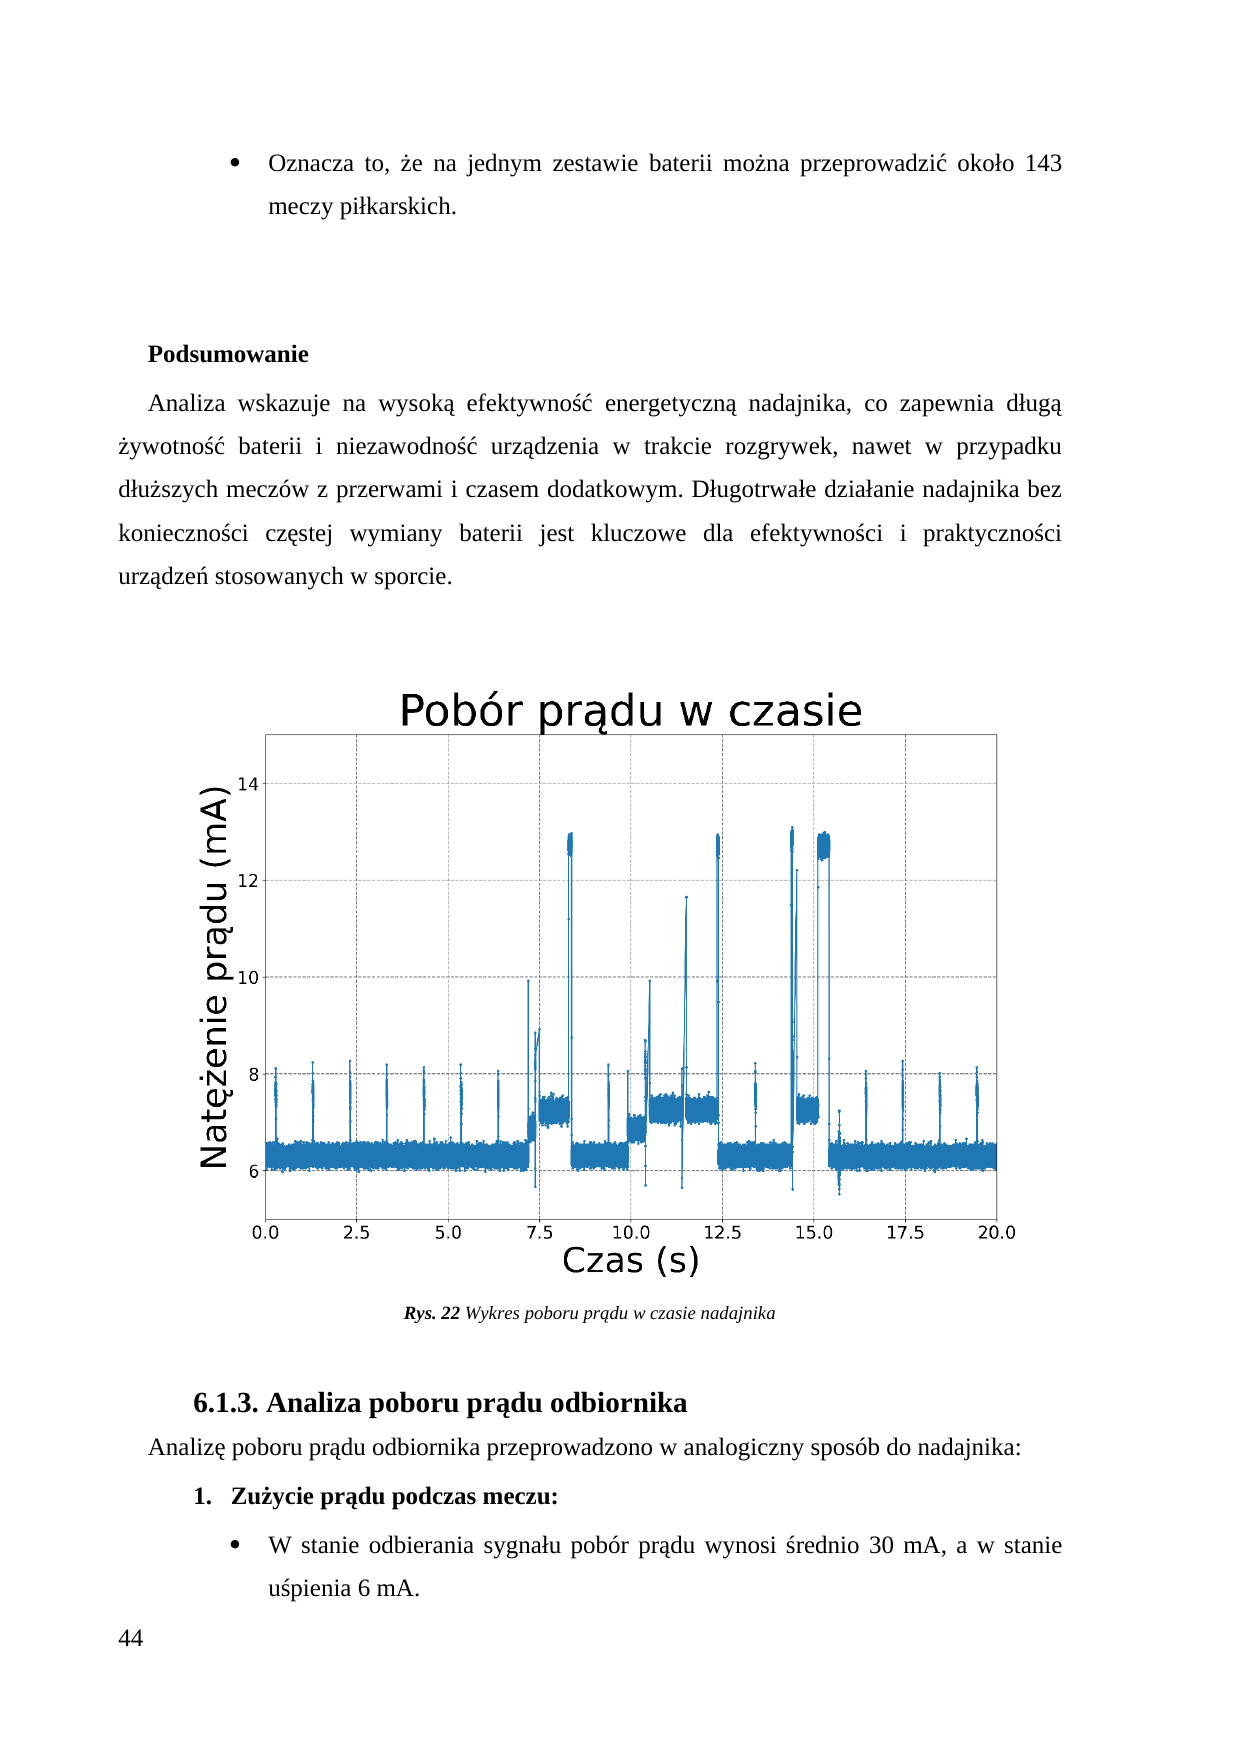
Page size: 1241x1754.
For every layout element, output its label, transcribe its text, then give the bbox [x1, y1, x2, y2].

list Oznacza to, że na jednym zestawie baterii można przeprowadzić około 143 meczy piłkarskich. [231, 148, 1063, 219]
list Zużycie prądu podczas meczu: [193, 1481, 1063, 1510]
text Analizę poboru prądu odbiornika przeprowadzono w analogiczny sposób do nadajnika: [118, 1432, 1063, 1460]
text Rys. 22 Wykres poboru prądu w czasie nadajnika [118, 1302, 1063, 1323]
text Podsumowanie [118, 339, 1063, 368]
picture [147, 659, 1091, 1288]
text Analiza wskazuje na wysoką efektywność energetyczną nadajnika, co zapewnia długą żywotność baterii i niezawodność urządzenia w trakcie rozgrywek, nawet w przypadku dłuższych meczów z przerwami i czasem dodatkowym. Długotrwałe działanie nadajnika bez konieczności częstej wymiany baterii jest kluczowe dla efektywności i praktyczności urządzeń stosowanych w sporcie. [118, 388, 1063, 589]
subtitle Analiza poboru prądu odbiornika [193, 1386, 1063, 1419]
list W stanie odbierania sygnału pobór prądu wynosi średnio 30 mA, a w stanie uśpienia 6 mA. [231, 1530, 1063, 1602]
